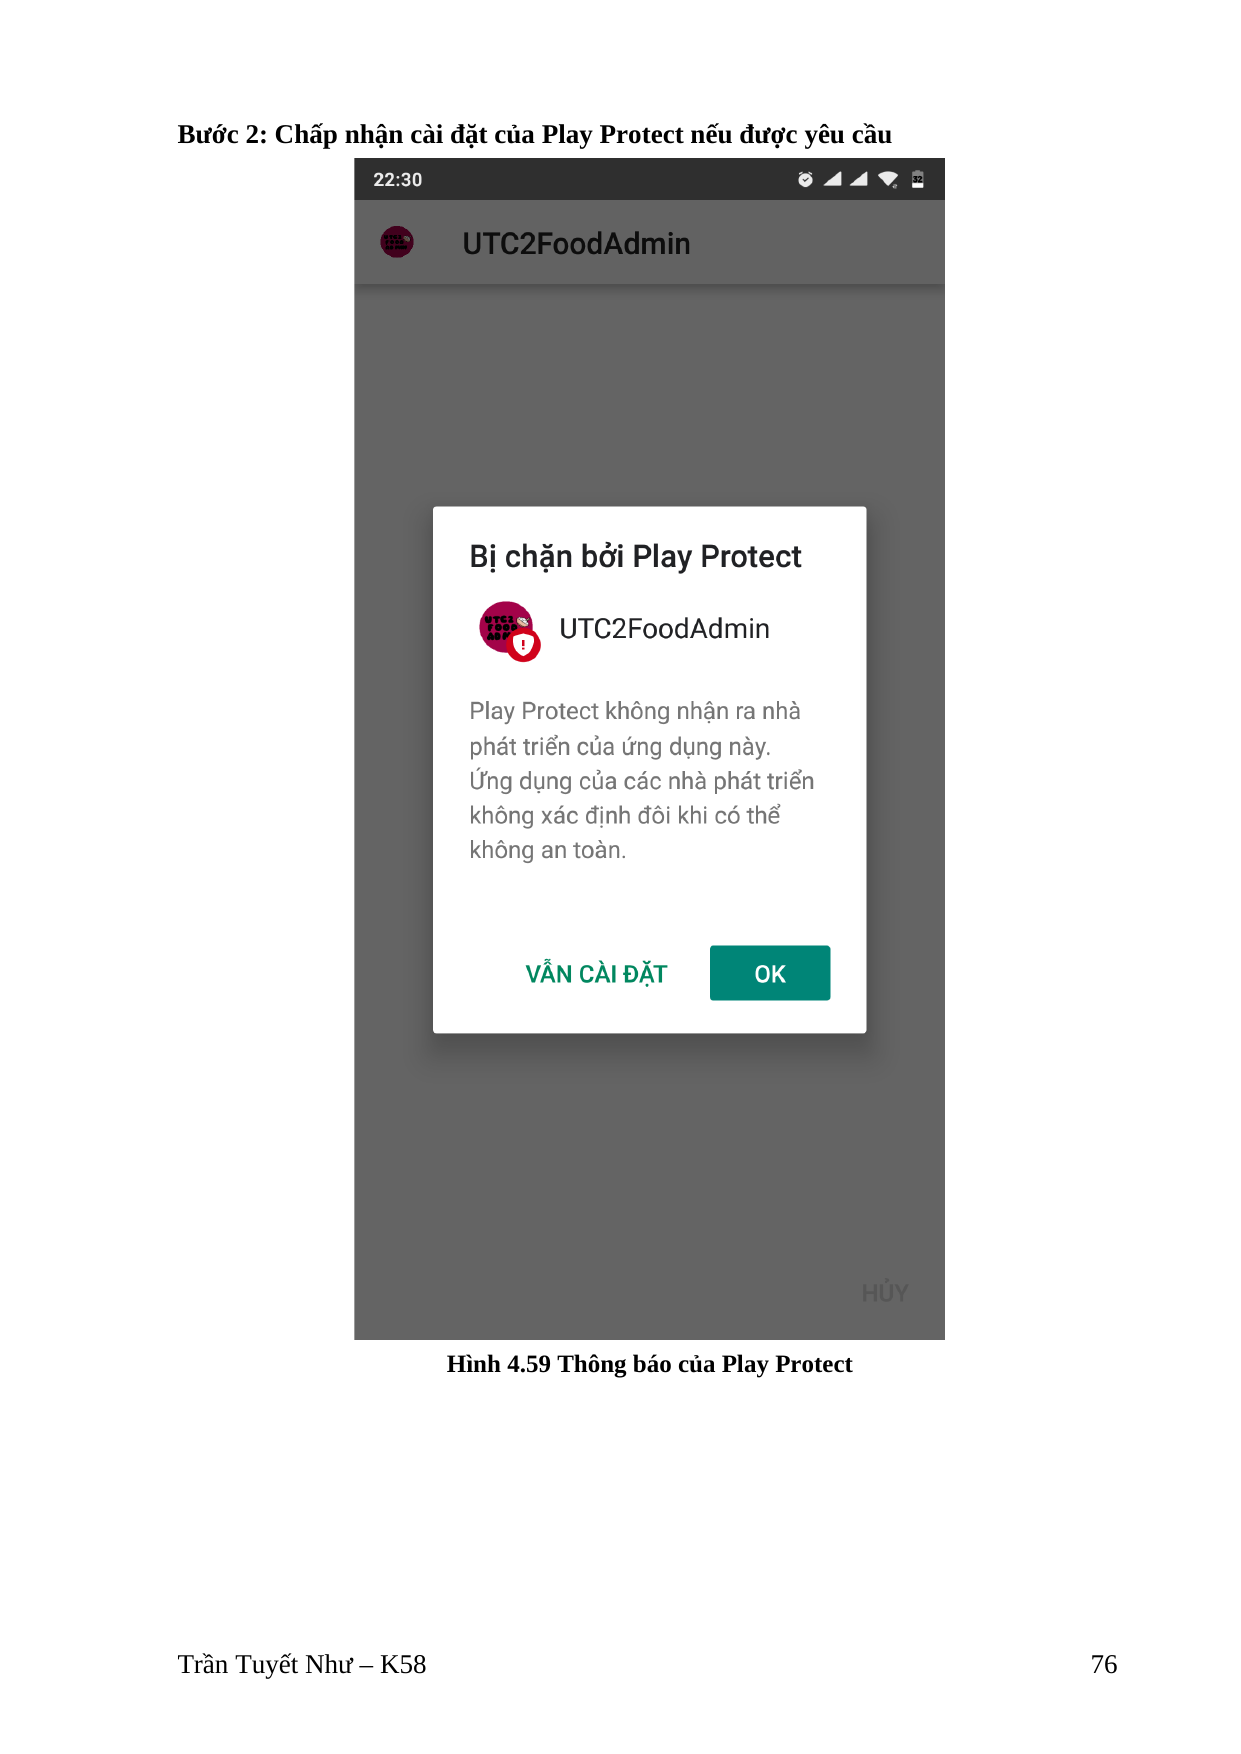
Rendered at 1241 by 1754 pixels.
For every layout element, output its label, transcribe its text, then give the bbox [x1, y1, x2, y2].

picture [354, 158, 945, 1340]
text Bước 2: Chấp nhận cài đặt của Play Protect nếu được yêu cầu [177, 118, 1122, 149]
